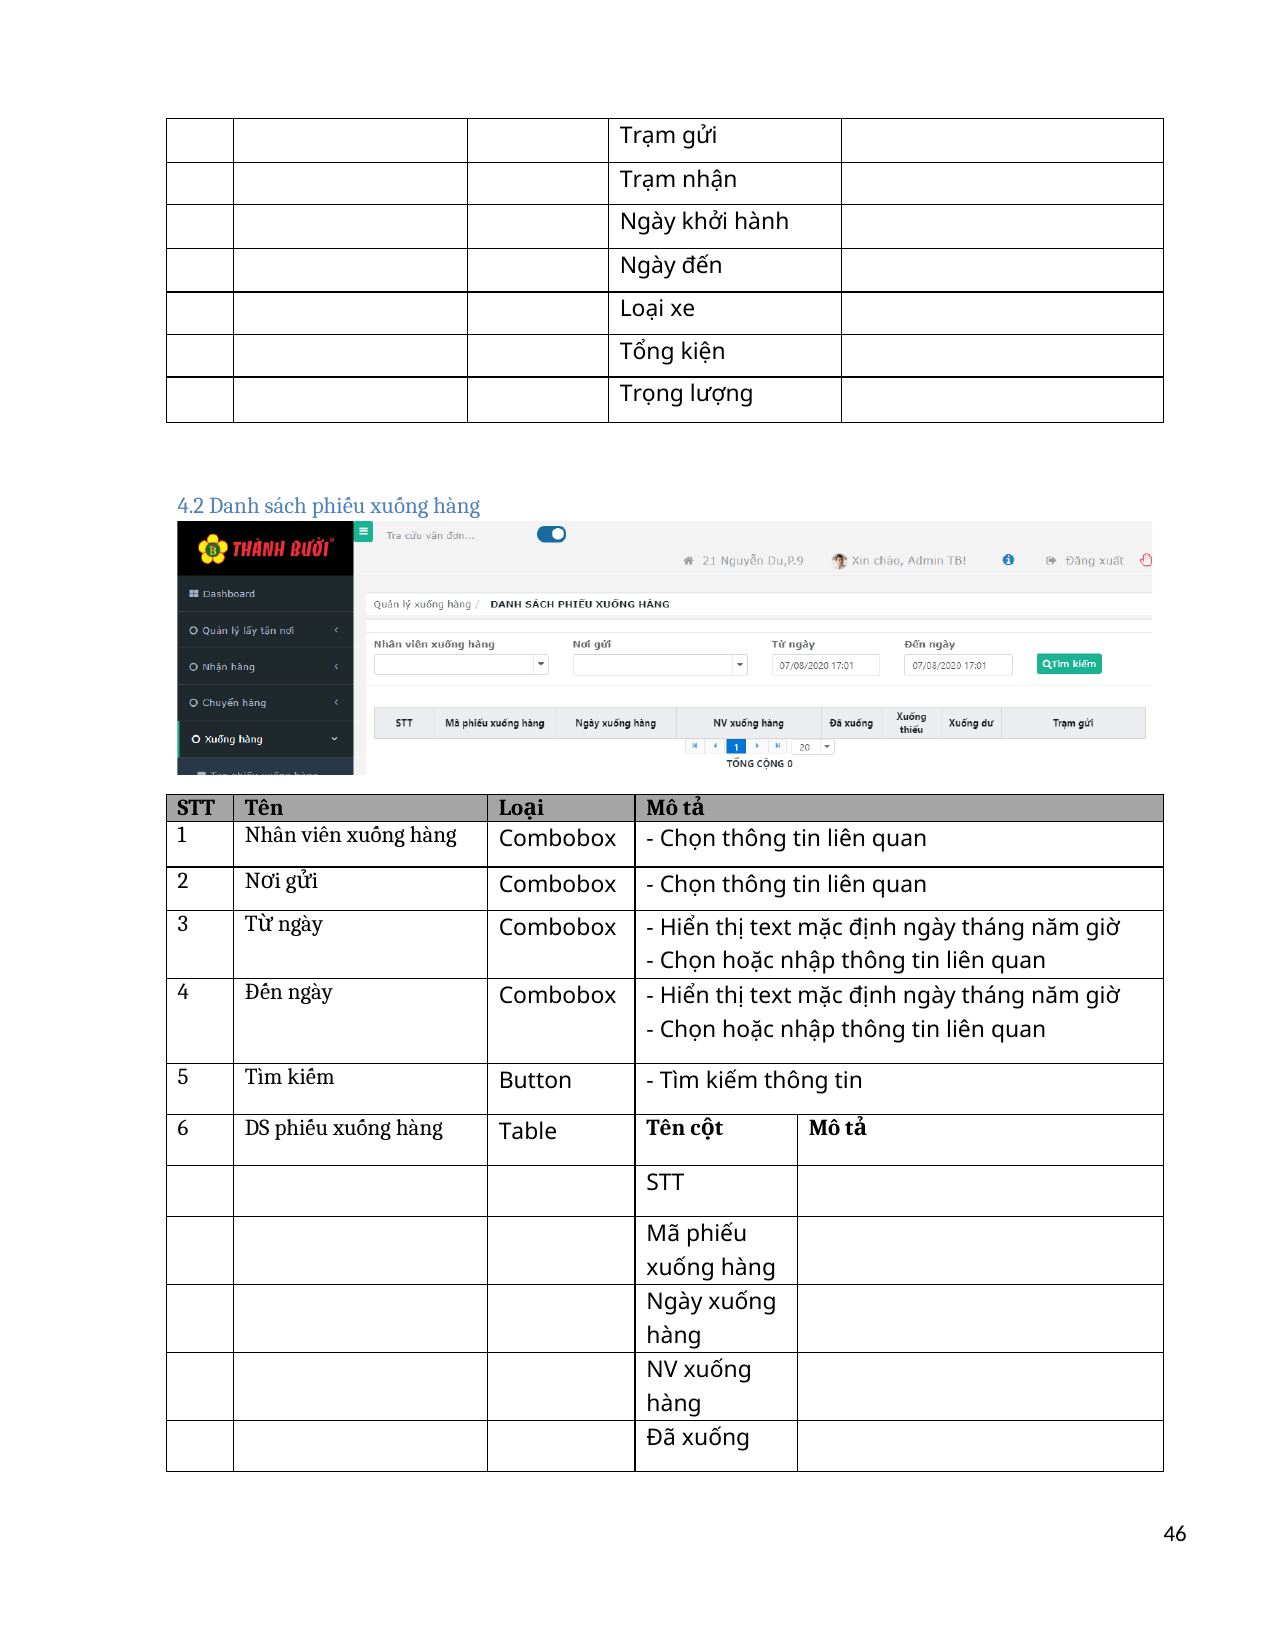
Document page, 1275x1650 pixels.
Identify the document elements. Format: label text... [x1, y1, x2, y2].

table_cell 1 [167, 822, 233, 866]
table_cell [468, 163, 608, 204]
table_cell [234, 378, 467, 422]
table_cell [234, 119, 467, 162]
table_cell [234, 1421, 487, 1471]
table_cell [468, 119, 608, 162]
table_cell [468, 249, 608, 291]
table_header STT [167, 795, 233, 821]
table_cell [167, 205, 233, 248]
table_cell [234, 205, 467, 248]
table_cell Nhân viên xuống hàng [234, 822, 487, 866]
table_cell [234, 1217, 487, 1284]
table_cell Button [488, 1064, 634, 1114]
table_cell [798, 1285, 1163, 1352]
table_cell [842, 163, 1163, 204]
table_cell [167, 1285, 233, 1352]
table_cell [798, 1353, 1163, 1420]
table_cell Đến ngày [234, 979, 487, 1063]
table_cell Combobox [488, 868, 634, 910]
table_cell [842, 293, 1163, 334]
table_cell Loại xe [609, 293, 841, 334]
table_cell 5 [167, 1064, 233, 1114]
table_cell [468, 378, 608, 422]
table_cell [234, 1166, 487, 1216]
table_cell [167, 293, 233, 334]
table_cell Combobox [488, 979, 634, 1063]
table_cell [167, 1353, 233, 1420]
table_cell STT [636, 1166, 797, 1216]
table_cell Mô tả [798, 1115, 1163, 1165]
table_cell [167, 378, 233, 422]
table_cell Table [488, 1115, 634, 1165]
table_cell NV xuống hàng [636, 1353, 797, 1420]
table_cell [842, 378, 1163, 422]
table_cell [167, 119, 233, 162]
table_cell Ngày khởi hành [609, 205, 841, 248]
table_cell 4 [167, 979, 233, 1063]
table_cell [842, 335, 1163, 376]
table_cell Đã xuống [636, 1421, 797, 1471]
table_cell [468, 293, 608, 334]
table_cell [488, 1217, 634, 1284]
table_cell [842, 119, 1163, 162]
table_cell Nơi gửi [234, 868, 487, 910]
table_cell 2 [167, 868, 233, 910]
table_cell 6 [167, 1115, 233, 1165]
table_cell - Tìm kiếm thông tin [636, 1064, 1163, 1114]
table_cell - Chọn thông tin liên quan [636, 822, 1163, 866]
table_cell [842, 205, 1163, 248]
table_cell DS phiếu xuống hàng [234, 1115, 487, 1165]
table_cell Tên cột [636, 1115, 797, 1165]
table_cell [234, 249, 467, 291]
table_cell [167, 249, 233, 291]
table_header Tên [234, 795, 487, 821]
table_cell [234, 1353, 487, 1420]
table_cell [488, 1421, 634, 1471]
table_cell [468, 335, 608, 376]
table_cell [798, 1166, 1163, 1216]
table_cell Từ ngày [234, 911, 487, 978]
table_cell [234, 1285, 487, 1352]
table_cell [167, 163, 233, 204]
table_cell Combobox [488, 822, 634, 866]
table_cell 3 [167, 911, 233, 978]
table_cell Trạm gửi [609, 119, 841, 162]
table_cell [468, 205, 608, 248]
table_cell Trạm nhận [609, 163, 841, 204]
picture [177, 521, 1153, 775]
table_cell [167, 1421, 233, 1471]
table_cell - Chọn thông tin liên quan [636, 868, 1163, 910]
table_header Mô tả [636, 795, 1163, 821]
table_cell Mã phiếu xuống hàng [636, 1217, 797, 1284]
table_cell [488, 1166, 634, 1216]
table_cell [234, 335, 467, 376]
table_cell Tìm kiếm [234, 1064, 487, 1114]
table_cell [798, 1421, 1163, 1471]
table_cell [167, 335, 233, 376]
table_cell - Hiển thị text mặc định ngày tháng năm giờ - Chọn hoặc nhập thông tin liên quan [636, 911, 1163, 978]
subtitle 4.2 Danh sách phiếu xuống hàng [177, 493, 1186, 519]
table_header Loại [488, 795, 634, 821]
table_cell [842, 249, 1163, 291]
table_cell [167, 1217, 233, 1284]
table_cell [167, 1166, 233, 1216]
table_cell [488, 1285, 634, 1352]
table_cell [488, 1353, 634, 1420]
table_cell - Hiển thị text mặc định ngày tháng năm giờ - Chọn hoặc nhập thông tin liên quan [636, 979, 1163, 1063]
table_cell Tổng kiện [609, 335, 841, 376]
table_cell Combobox [488, 911, 634, 978]
table_cell Ngày xuống hàng [636, 1285, 797, 1352]
table_cell [798, 1217, 1163, 1284]
table_cell [234, 163, 467, 204]
table_cell Ngày đến [609, 249, 841, 291]
table_cell [234, 293, 467, 334]
table_cell Trọng lượng [609, 378, 841, 422]
